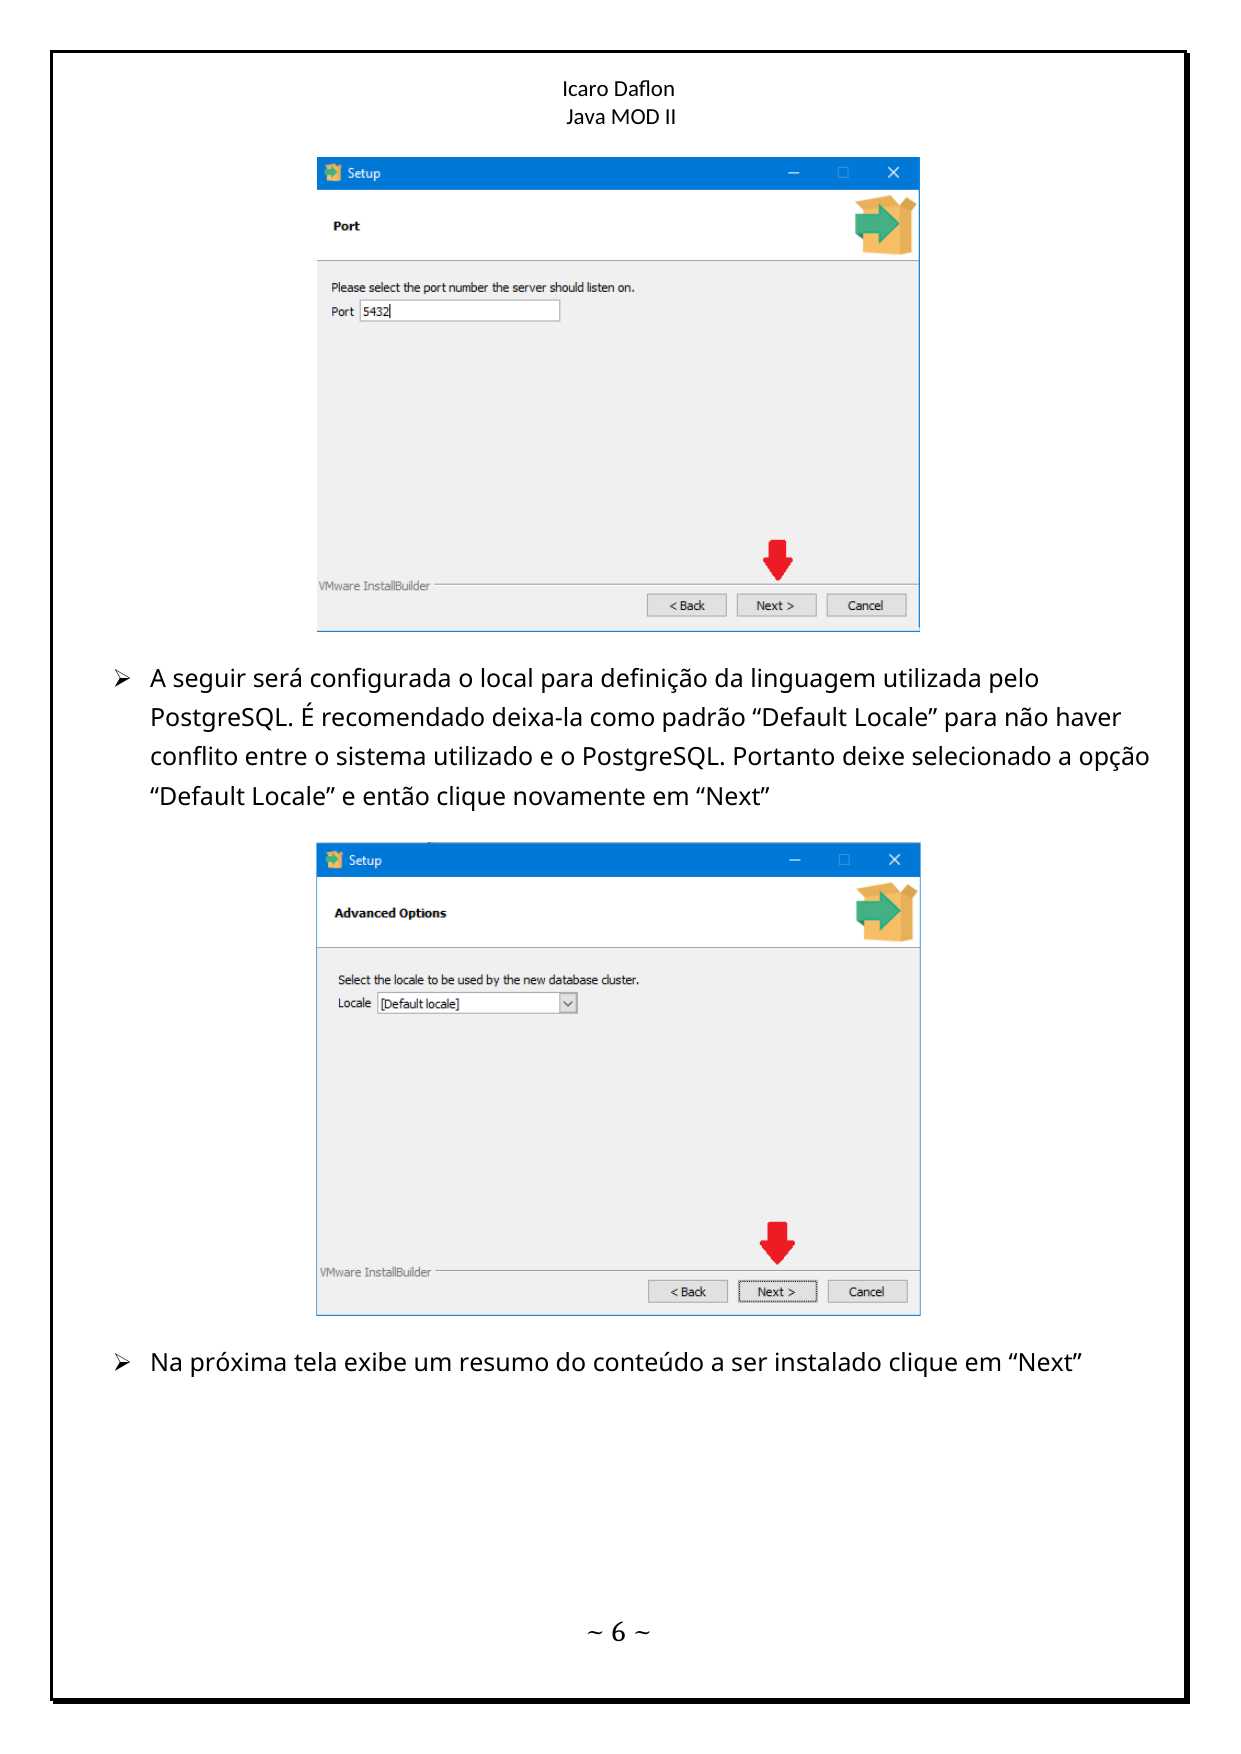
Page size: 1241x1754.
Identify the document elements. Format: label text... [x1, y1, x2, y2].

picture [317, 157, 920, 632]
picture [316, 842, 921, 1316]
list A seguir será configurada o local para definição da linguagem utilizada pelo PostgreSQL. É recomendado deixa-la como padrão “Default Locale” para não haver conflito entre o sistema utilizado e o PostgreSQL. Portanto deixe selecionado a opção “Default Locale” e então clique novamente em “Next” [112, 661, 1162, 812]
list Na próxima tela exibe um resumo do conteúdo a ser instalado clique em “Next” [112, 1345, 1162, 1379]
